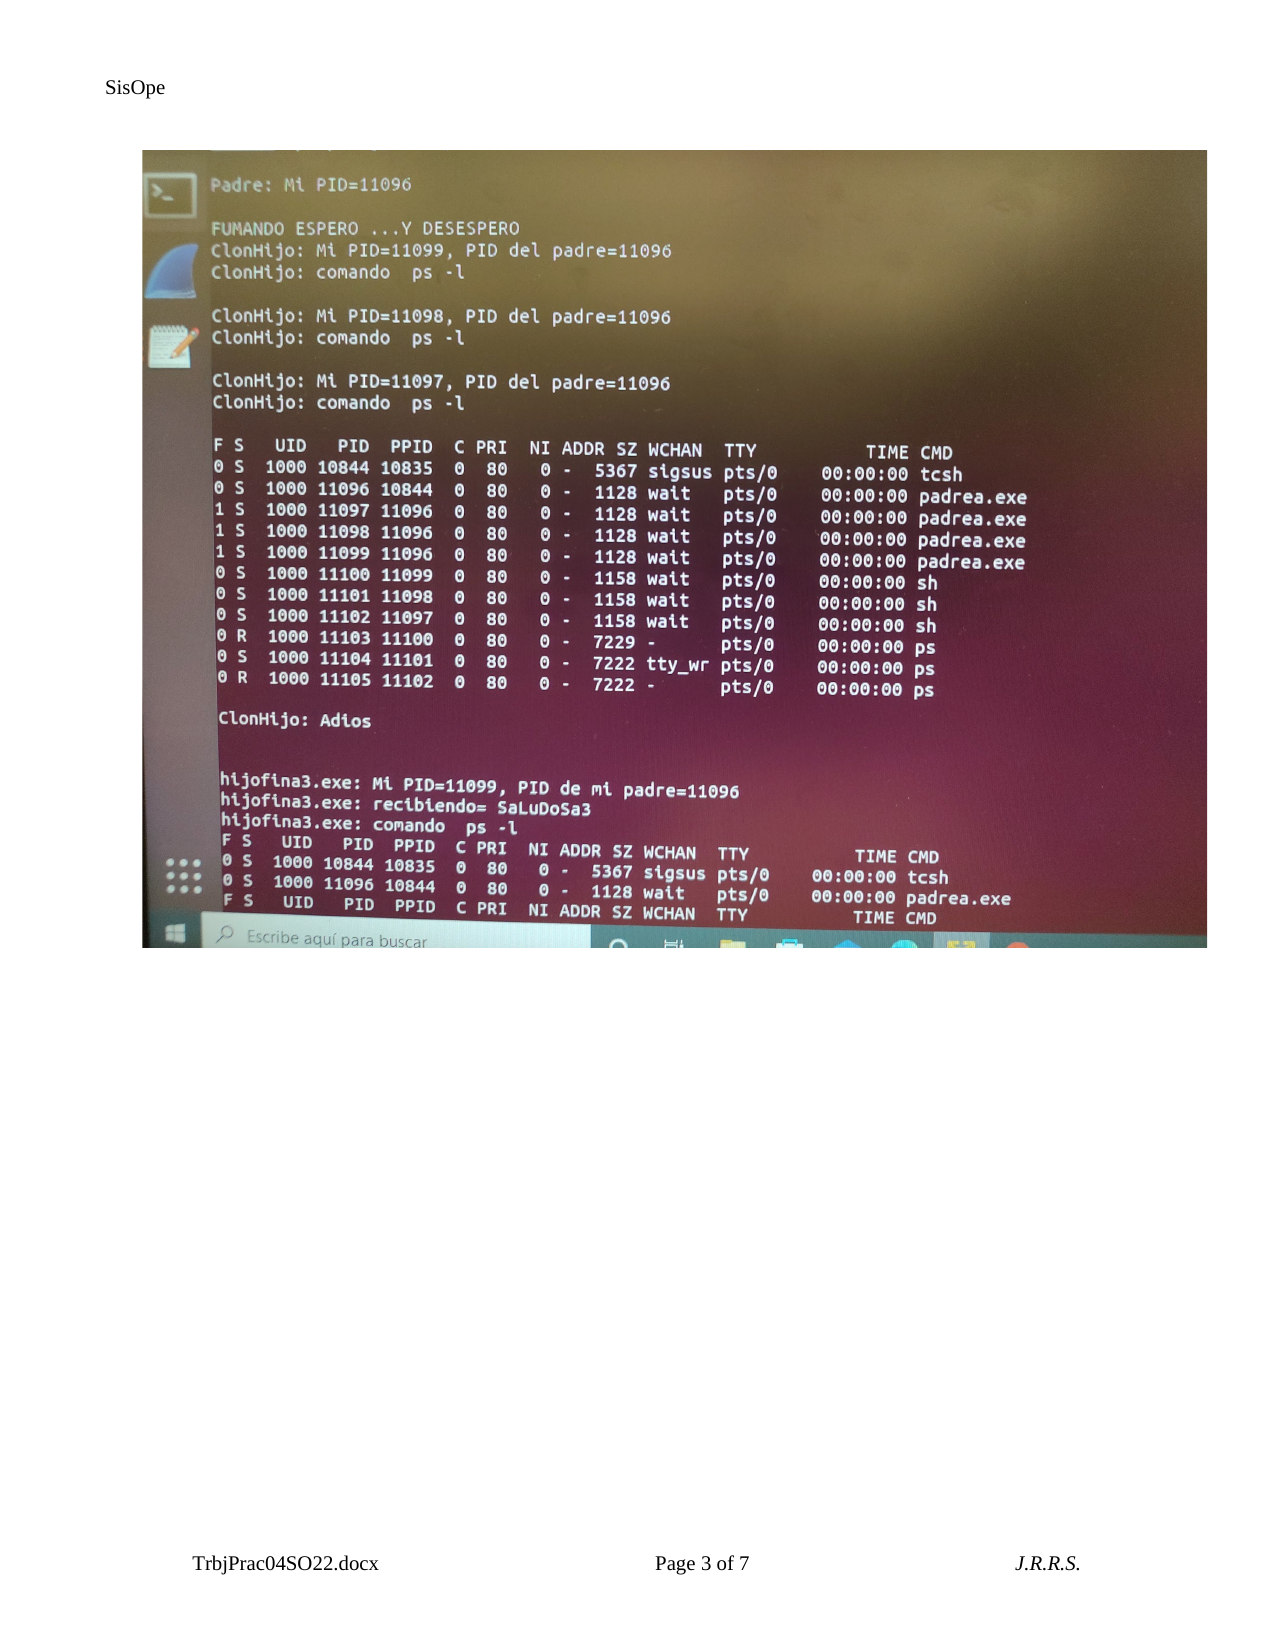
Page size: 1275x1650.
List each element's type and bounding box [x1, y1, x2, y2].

picture [142, 150, 1208, 948]
